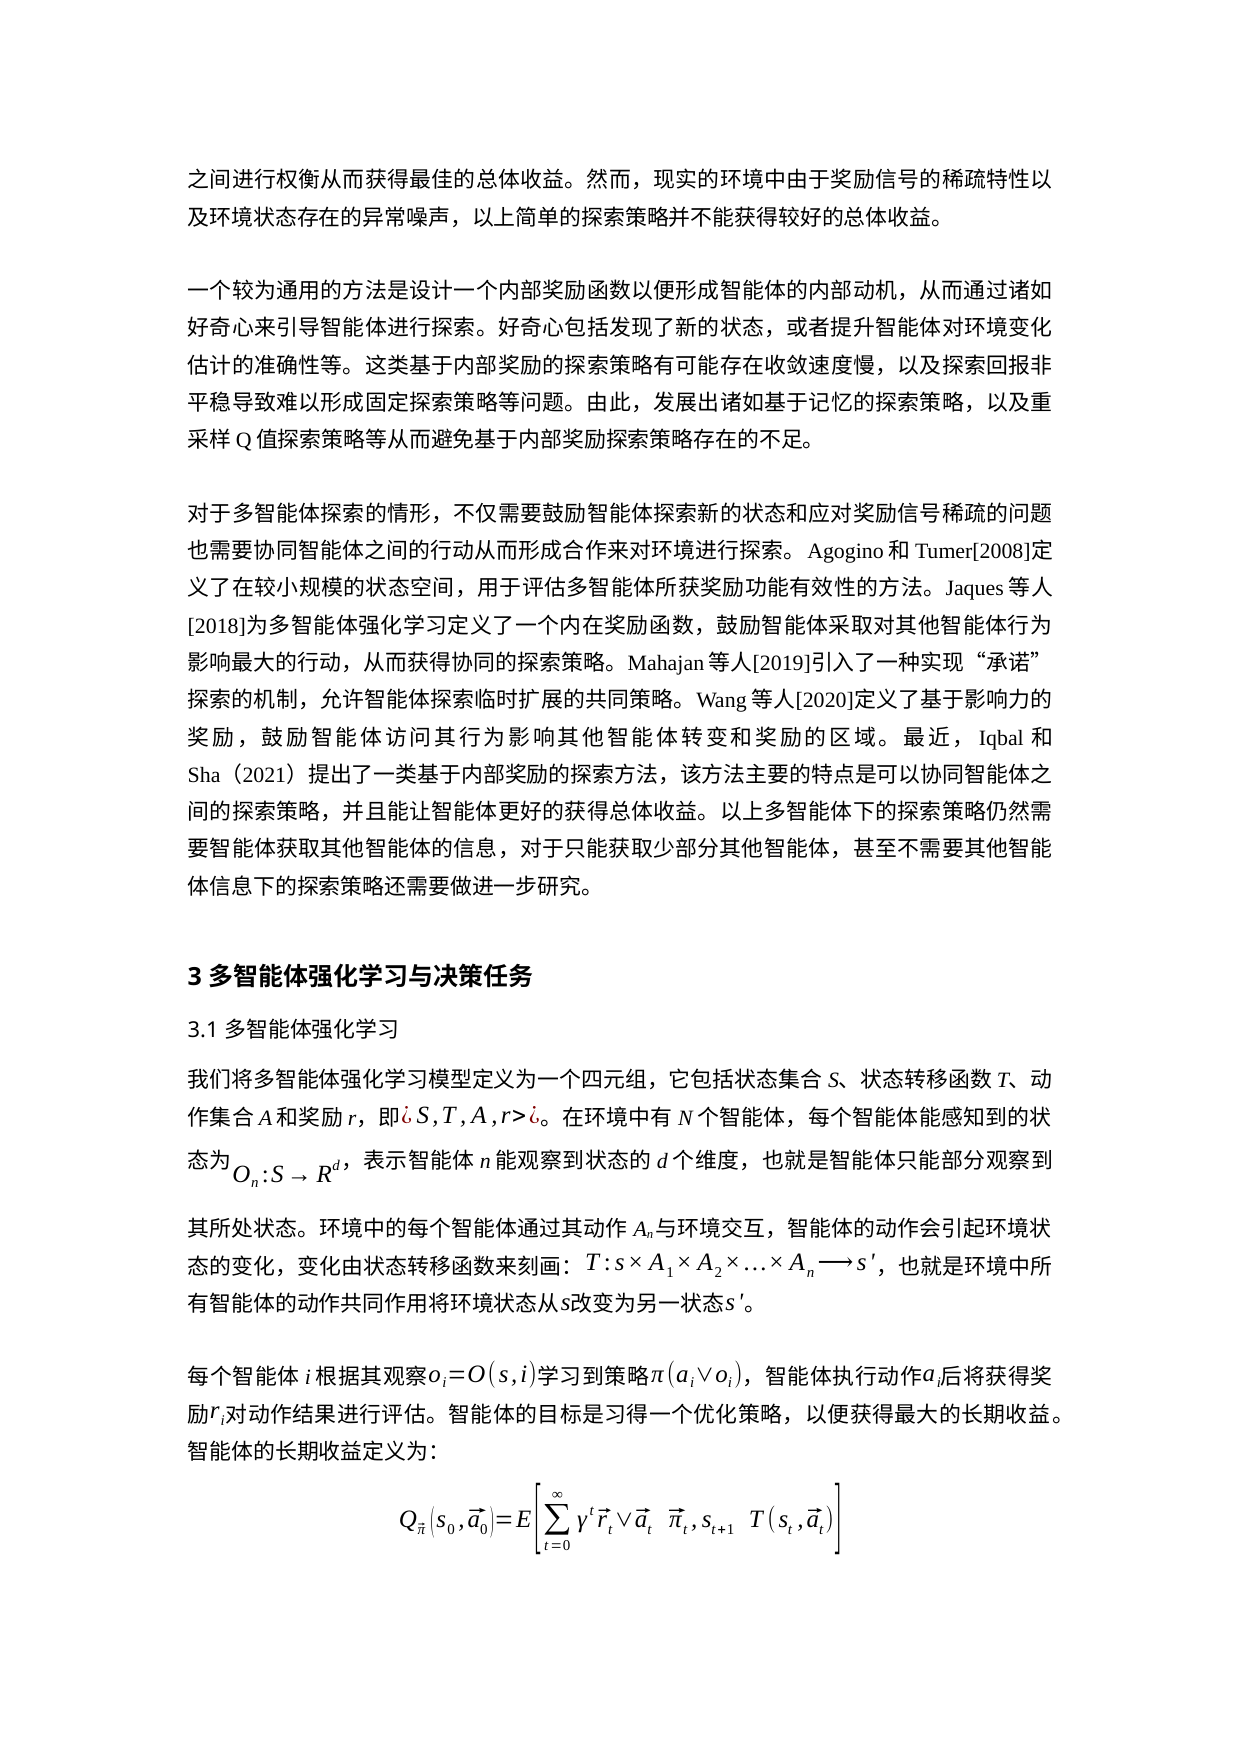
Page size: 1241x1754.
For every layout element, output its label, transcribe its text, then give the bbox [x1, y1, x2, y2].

subtitle 3 多智能体强化学习与决策任务 [187, 942, 1053, 1007]
subtitle 3.1 多智能体强化学习 [187, 1012, 1053, 1044]
text 每个智能体i根据其观察学习到策略，智能体执行动作后将获得奖励对动作结果进行评估。智能体的目标是习得一个优化策略，以便获得最大的长期收益。智能体的长期收益定义为： [187, 1359, 1053, 1466]
text 我们将多智能体强化学习模型定义为一个四元组，它包括状态集合S、状态转移函数T、动作集合A和奖励r，即。在环境中有N个智能体，每个智能体能感知到的状态为，表示智能体n能观察到状态的d个维度，也就是智能体只能部分观察到其所处状态。环境中的每个智能体通过其动作An与环境交互，智能体的动作会引起环境状态的变化，变化由状态转移函数来刻画：，也就是环境中所有智能体的动作共同作用将环境状态从改变为另一状态。 [187, 1062, 1053, 1318]
text 对于多智能体探索的情形，不仅需要鼓励智能体探索新的状态和应对奖励信号稀疏的问题，也需要协同智能体之间的行动从而形成合作来对环境进行探索。Agogino和Tumer[2008]定义了在较小规模的状态空间，用于评估多智能体所获奖励功能有效性的方法。Jaques等人[2018]为多智能体强化学习定义了一个内在奖励函数，鼓励智能体采取对其他智能体行为影响最大的行动，从而获得协同的探索策略。Mahajan等人[2019]引入了一种实现“承诺”探索的机制，允许智能体探索临时扩展的共同策略。Wang等人[2020]定义了基于影响力的奖励，鼓励智能体访问其行为影响其他智能体转变和奖励的区域。最近，Iqbal和Sha（2021）提出了一类基于内部奖励的探索方法，该方法主要的特点是可以协同智能体之间的探索策略，并且能让智能体更好的获得总体收益。以上多智能体下的探索策略仍然需要智能体获取其他智能体的信息，对于只能获取少部分其他智能体，甚至不需要其他智能体信息下的探索策略还需要做进一步研究。 [187, 495, 1053, 901]
text 一个较为通用的方法是设计一个内部奖励函数以便形成智能体的内部动机，从而通过诸如好奇心来引导智能体进行探索。好奇心包括发现了新的状态，或者提升智能体对环境变化估计的准确性等。这类基于内部奖励的探索策略有可能存在收敛速度慢，以及探索回报非平稳导致难以形成固定探索策略等问题。由此，发展出诸如基于记忆的探索策略，以及重采样Q值探索策略等从而避免基于内部奖励探索策略存在的不足。 [187, 273, 1053, 454]
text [187, 162, 1053, 232]
